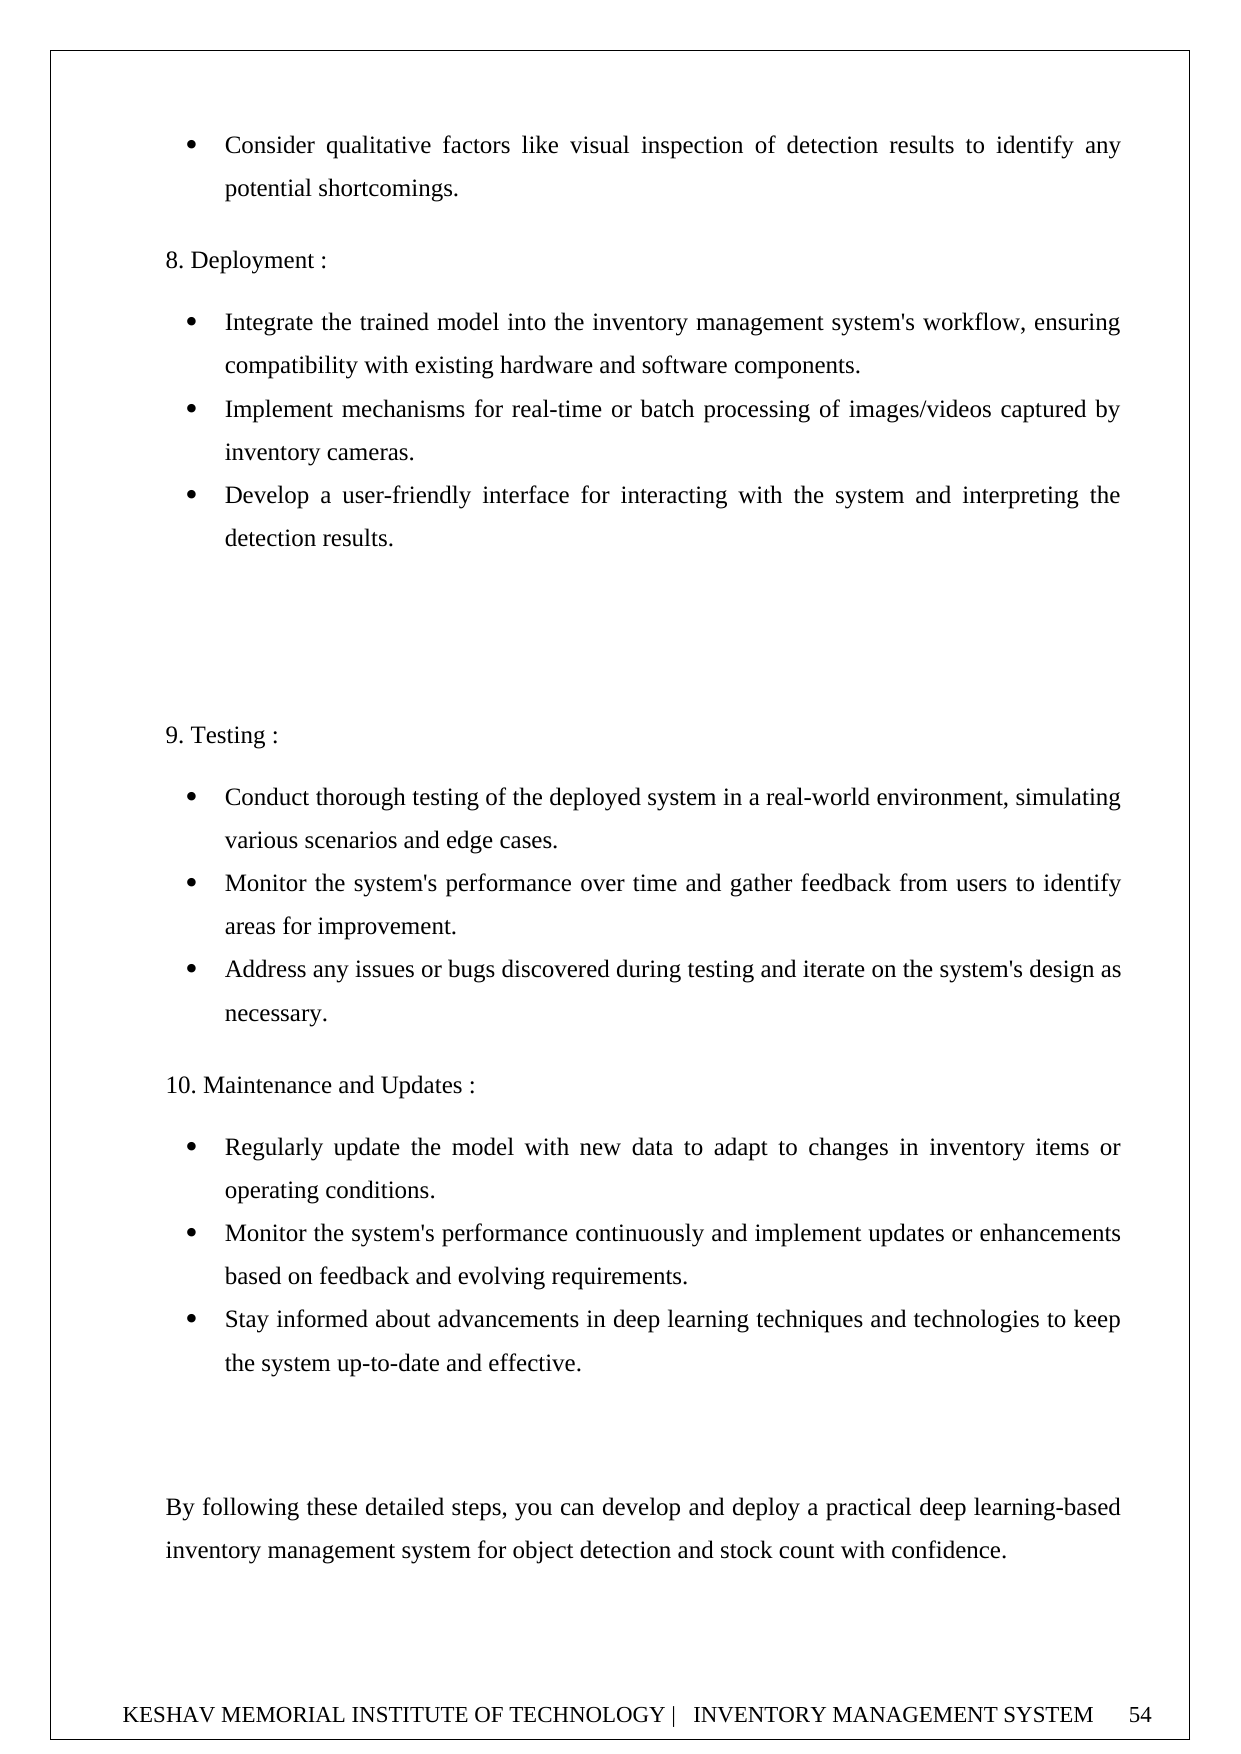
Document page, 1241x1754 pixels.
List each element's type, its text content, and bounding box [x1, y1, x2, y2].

list Develop a user-friendly interface for interacting with the system and interpreting the detection results. [187, 480, 1122, 552]
text 8. Deployment : [165, 245, 1122, 274]
list Consider qualitative factors like visual inspection of detection results to identify any potential shortcomings. [187, 130, 1122, 202]
list Conduct thorough testing of the deployed system in a real-world environment, simulating various scenarios and edge cases. [187, 782, 1122, 854]
list Monitor the system's performance continuously and implement updates or enhancements based on feedback and evolving requirements. [187, 1218, 1122, 1290]
list Integrate the trained model into the inventory management system's workflow, ensuring compatibility with existing hardware and software components. [187, 307, 1122, 379]
text 10. Maintenance and Updates : [165, 1070, 1122, 1099]
list Stay informed about advancements in deep learning techniques and technologies to keep the system up-to-date and effective. [187, 1304, 1122, 1376]
list Regularly update the model with new data to adapt to changes in inventory items or operating conditions. [187, 1132, 1122, 1204]
list Monitor the system's performance over time and gather feedback from users to identify areas for improvement. [187, 868, 1122, 940]
text 9. Testing : [165, 720, 1122, 748]
list Address any issues or bugs discovered during testing and iterate on the system's design as necessary. [187, 954, 1122, 1026]
text By following these detailed steps, you can develop and deploy a practical deep learning-based inventory management system for object detection and stock count with confidence. [165, 1492, 1122, 1564]
list Implement mechanisms for real-time or batch processing of images/videos captured by inventory cameras. [187, 394, 1122, 466]
